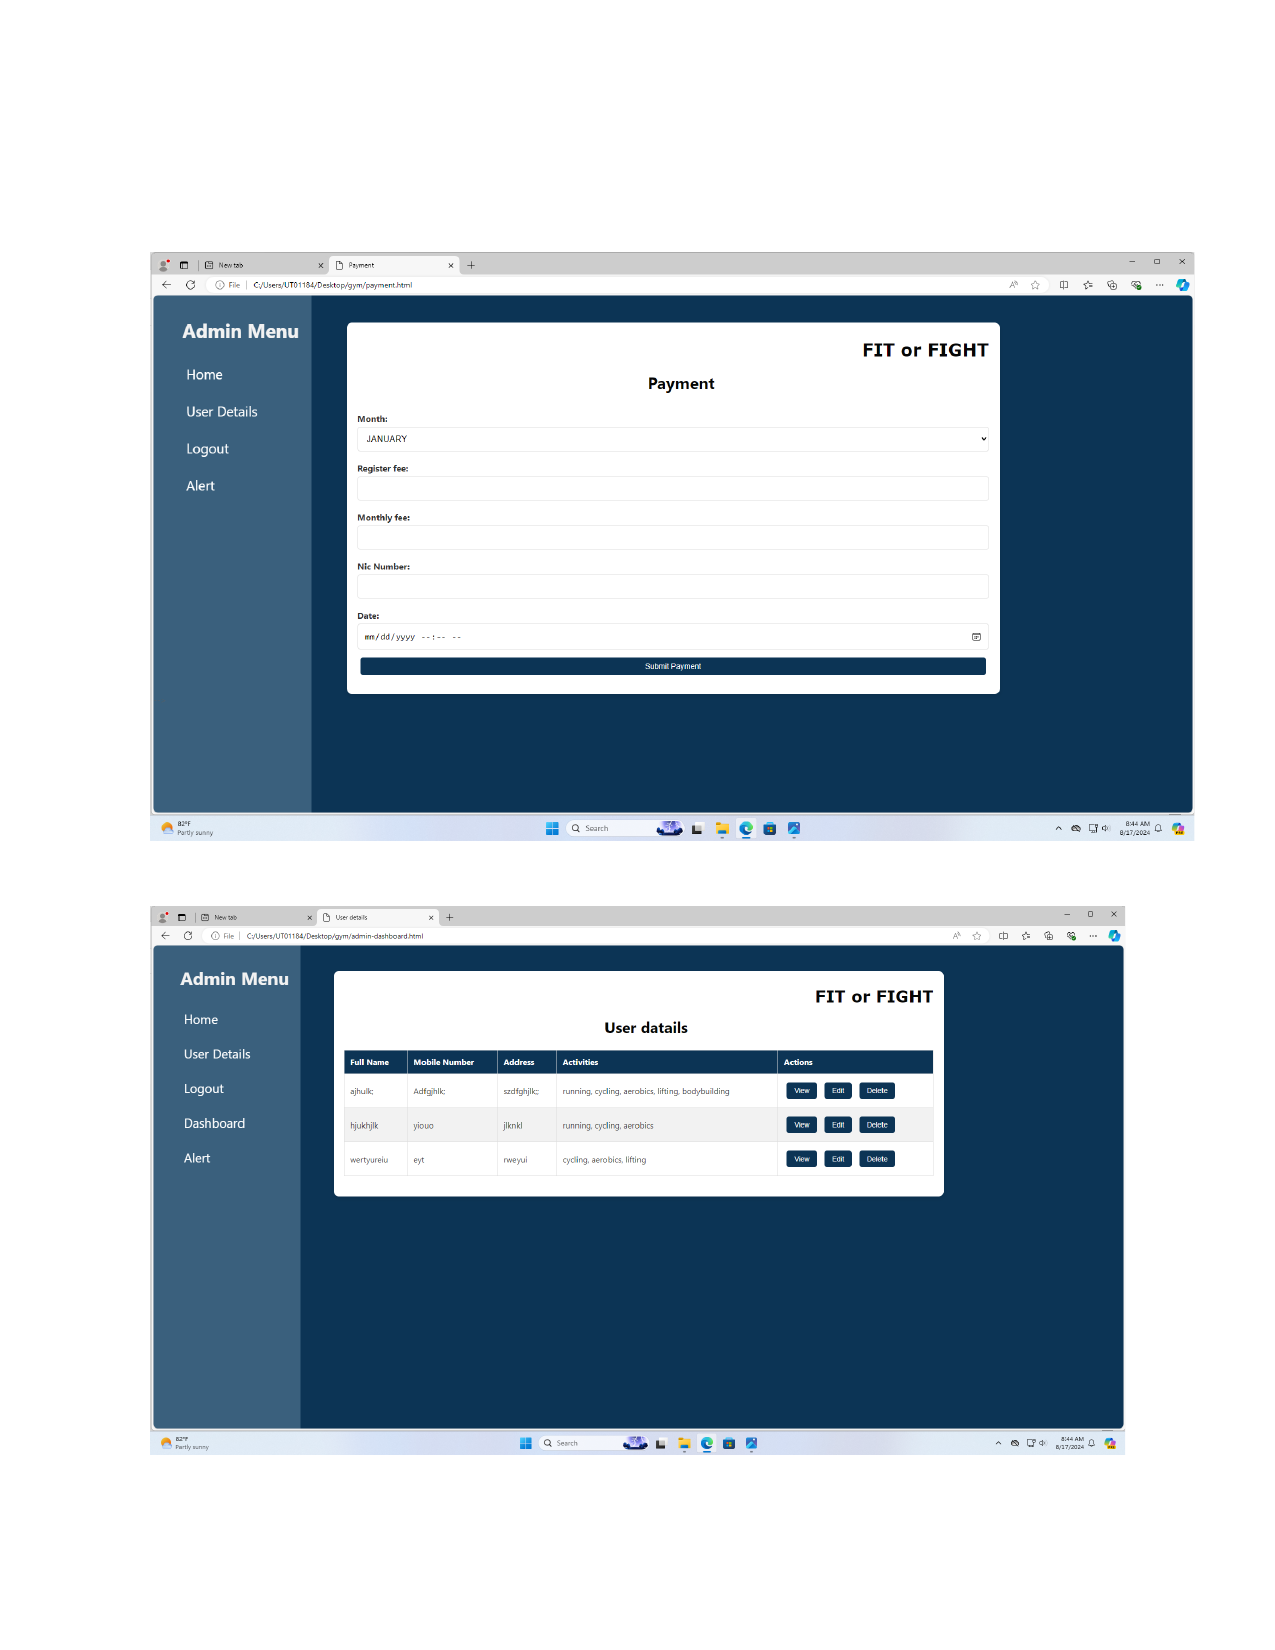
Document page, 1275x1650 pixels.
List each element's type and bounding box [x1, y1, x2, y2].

picture [150, 906, 1125, 1455]
picture [150, 252, 1195, 841]
